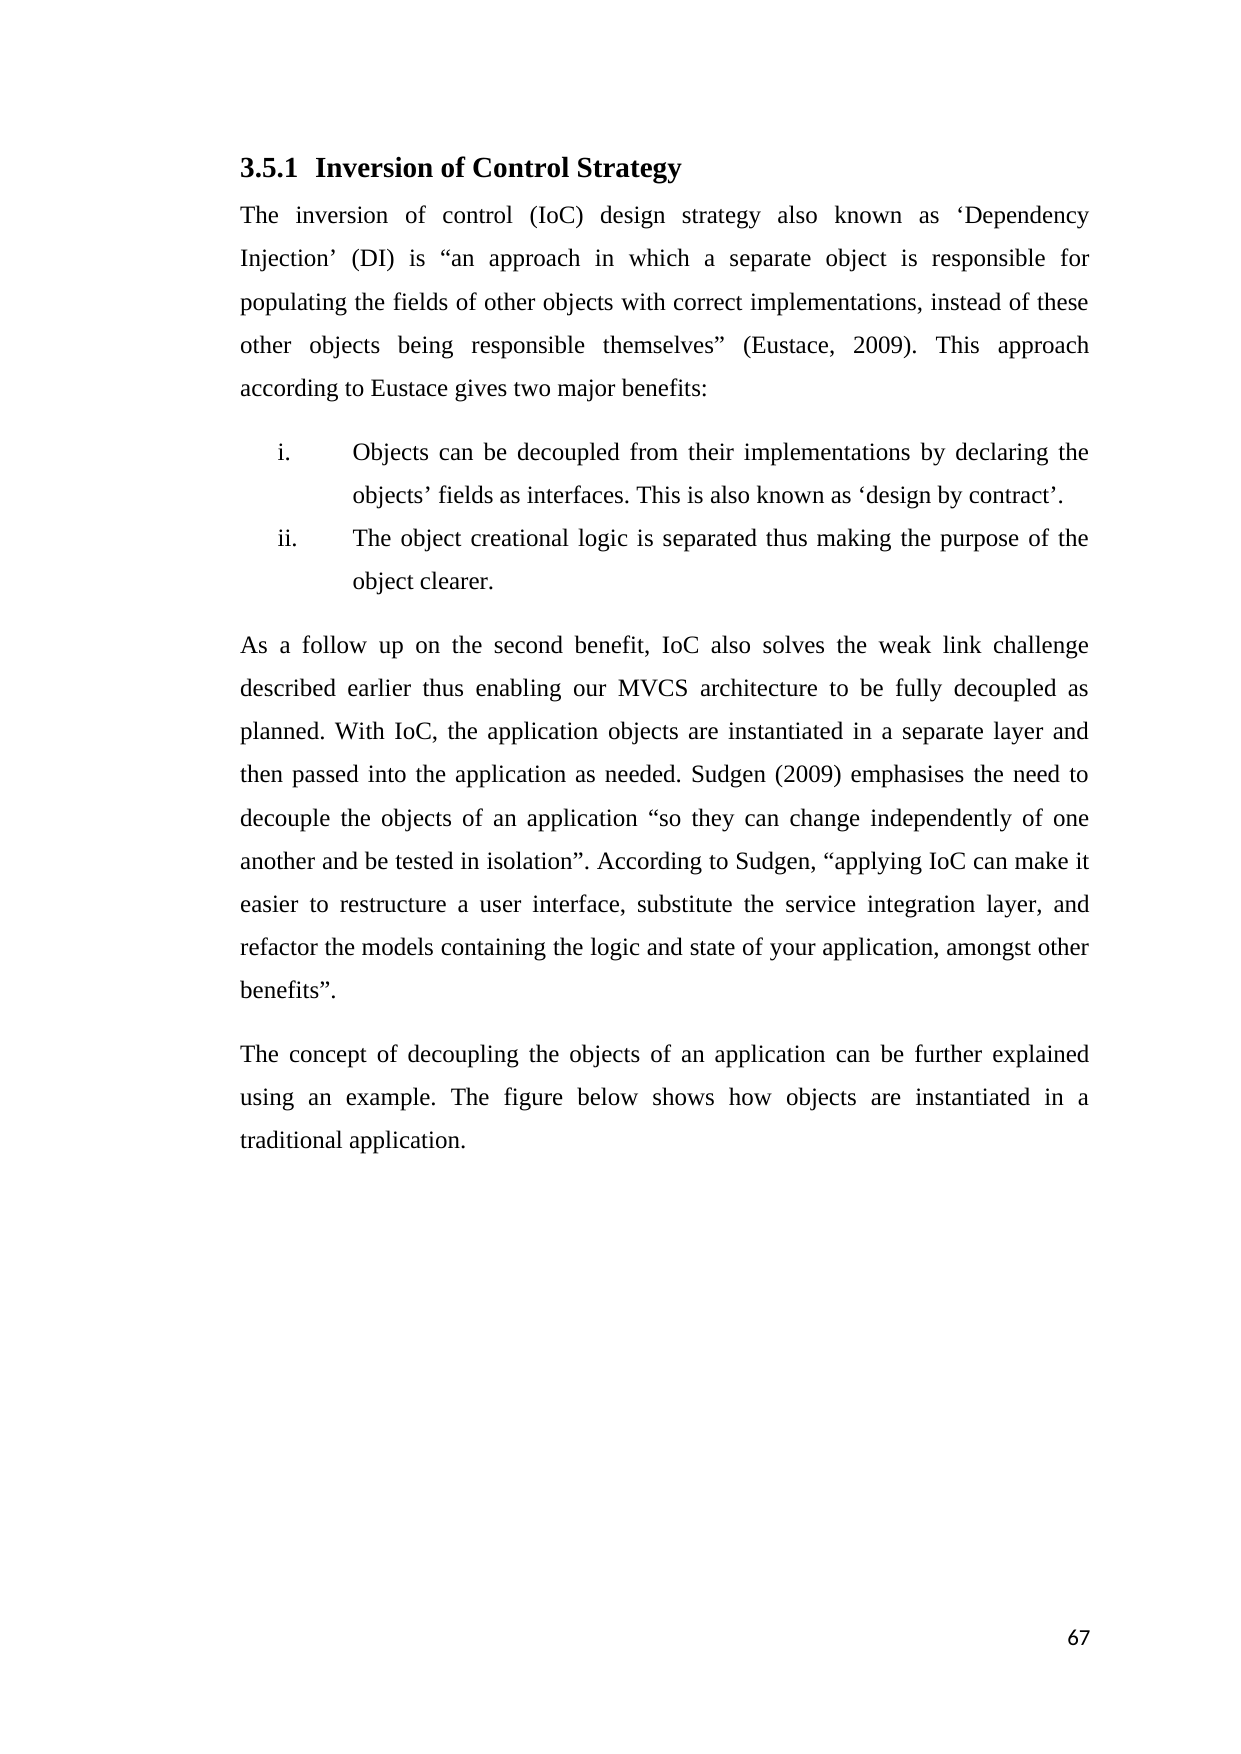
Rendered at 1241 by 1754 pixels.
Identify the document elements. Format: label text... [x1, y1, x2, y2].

list Objects can be decoupled from their implementations by declaring the objects’ fields as interfaces. This is also known as ‘design by contract’. [277, 437, 1090, 509]
text The inversion of control (IoC) design strategy also known as ‘Dependency Injection’ (DI) is “an approach in which a separate object is responsible for populating the fields of other objects with correct implementations, instead of these other objects being responsible themselves” (Eustace, 2009). This approach according to Eustace gives two major benefits: [240, 200, 1090, 402]
list The object creational logic is separated thus making the purpose of the object clearer. [277, 523, 1090, 595]
text As a follow up on the second benefit, IoC also solves the weak link challenge described earlier thus enabling our MVCS architecture to be fully decoupled as planned. With IoC, the application objects are instantiated in a separate layer and then passed into the application as needed. Sudgen (2009) emphasises the need to decouple the objects of an application “so they can change independently of one another and be tested in isolation”. According to Sudgen, “applying IoC can make it easier to restructure a user interface, substitute the service integration layer, and refactor the models containing the logic and state of your application, amongst other benefits”. [240, 630, 1090, 1004]
subtitle 3.5.1 Inversion of Control Strategy [240, 150, 1090, 183]
text The concept of decoupling the objects of an application can be further explained using an example. The figure below shows how objects are instantiated in a traditional application. [240, 1039, 1090, 1154]
